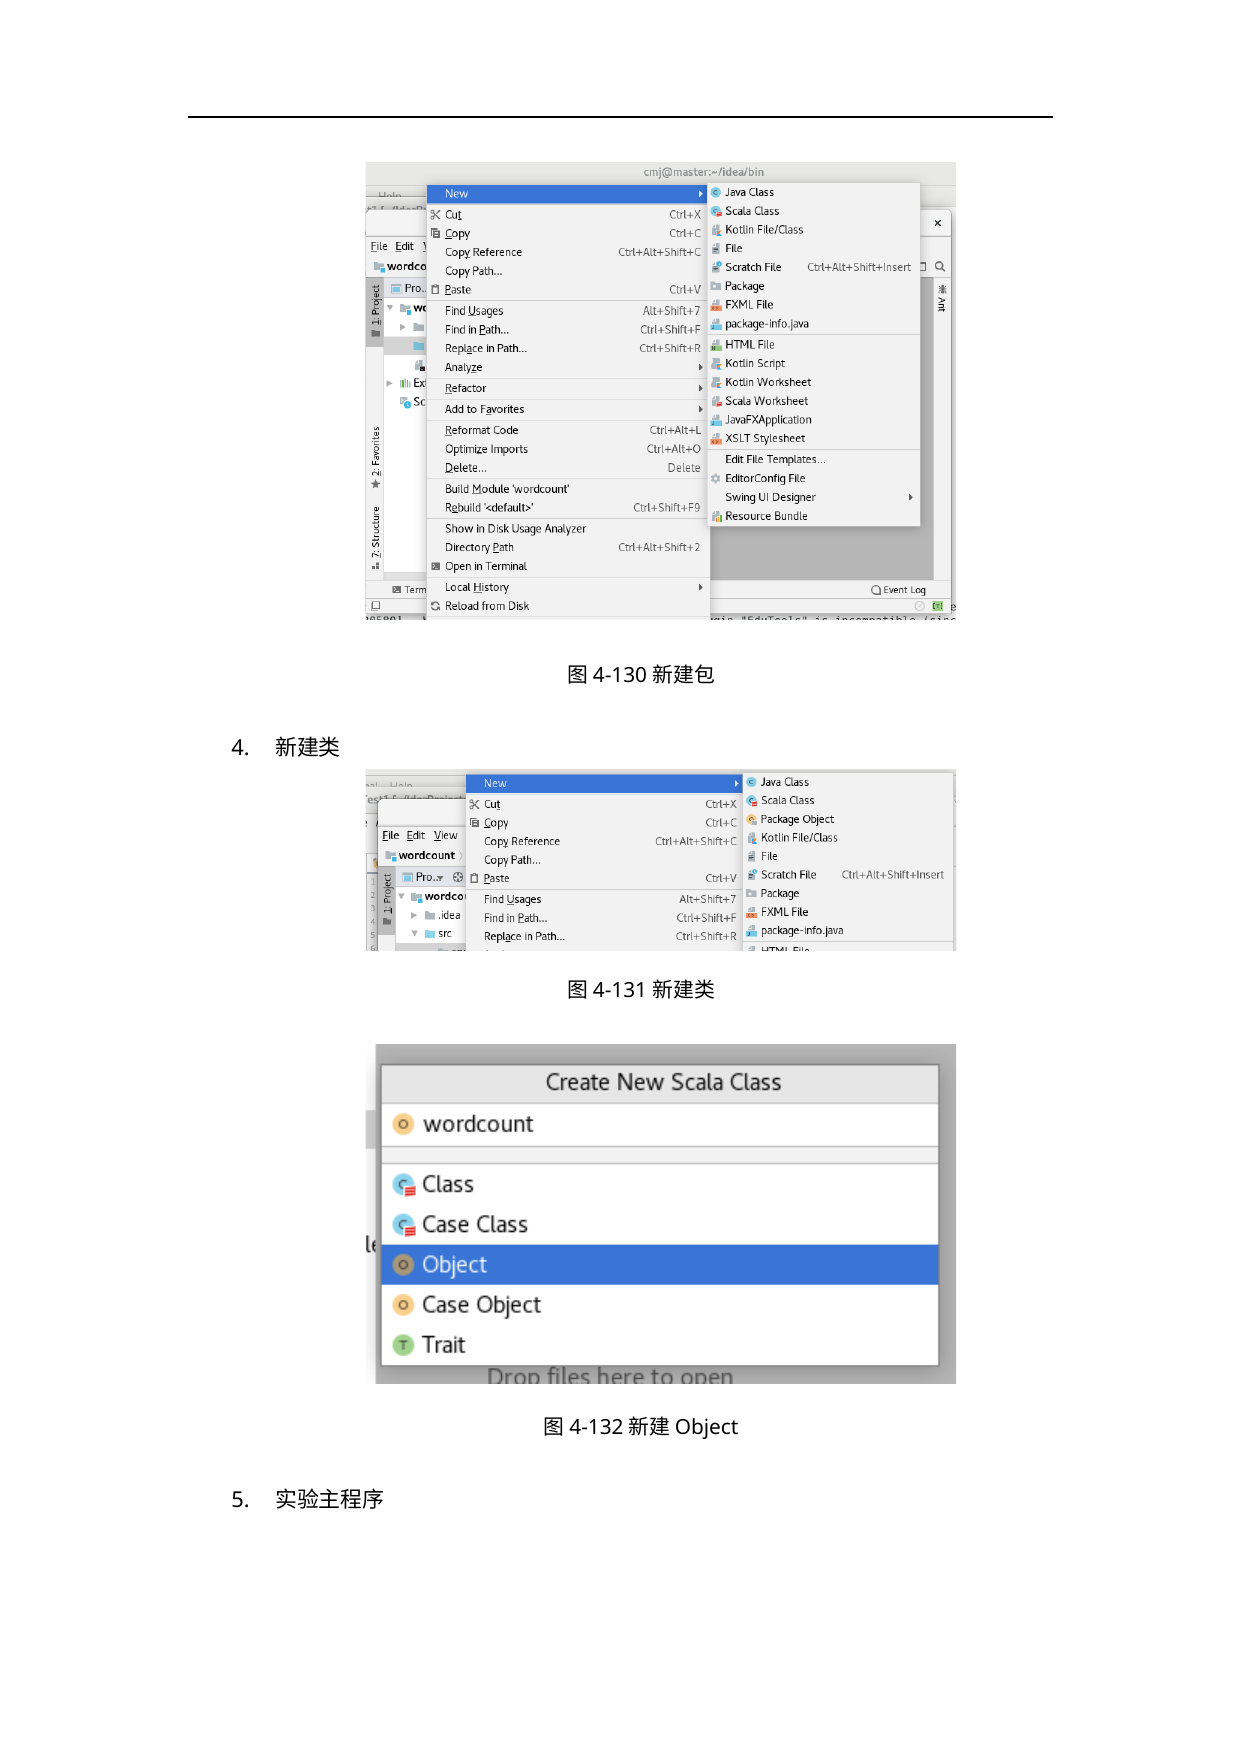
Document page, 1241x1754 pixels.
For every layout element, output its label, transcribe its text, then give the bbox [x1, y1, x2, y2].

picture [365, 162, 957, 620]
picture [365, 1044, 957, 1384]
picture [365, 769, 957, 951]
list 实验主程序 [231, 1482, 1053, 1514]
list 新建类 [231, 729, 1053, 762]
